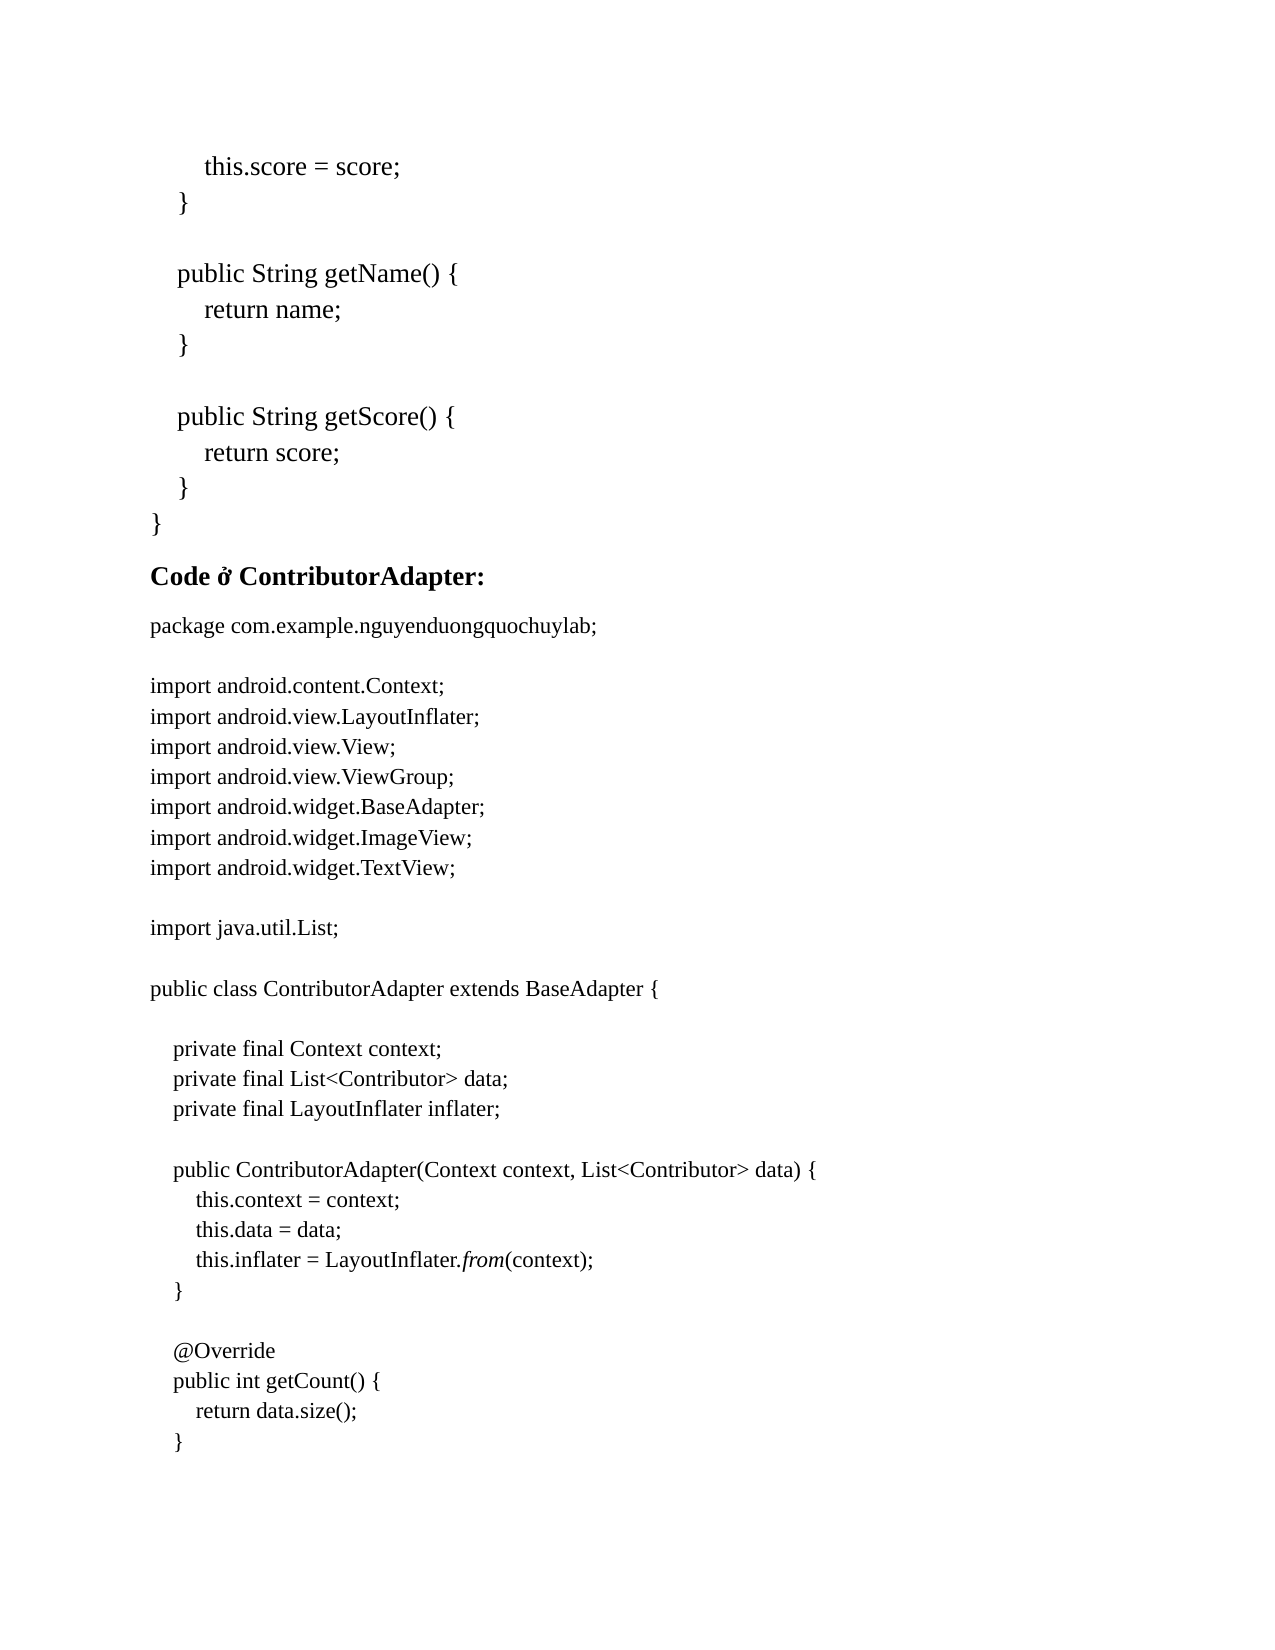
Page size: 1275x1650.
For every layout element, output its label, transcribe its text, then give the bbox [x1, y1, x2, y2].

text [150, 150, 1125, 538]
text Code ở ContributorAdapter: [150, 560, 1125, 591]
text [150, 612, 1125, 1484]
